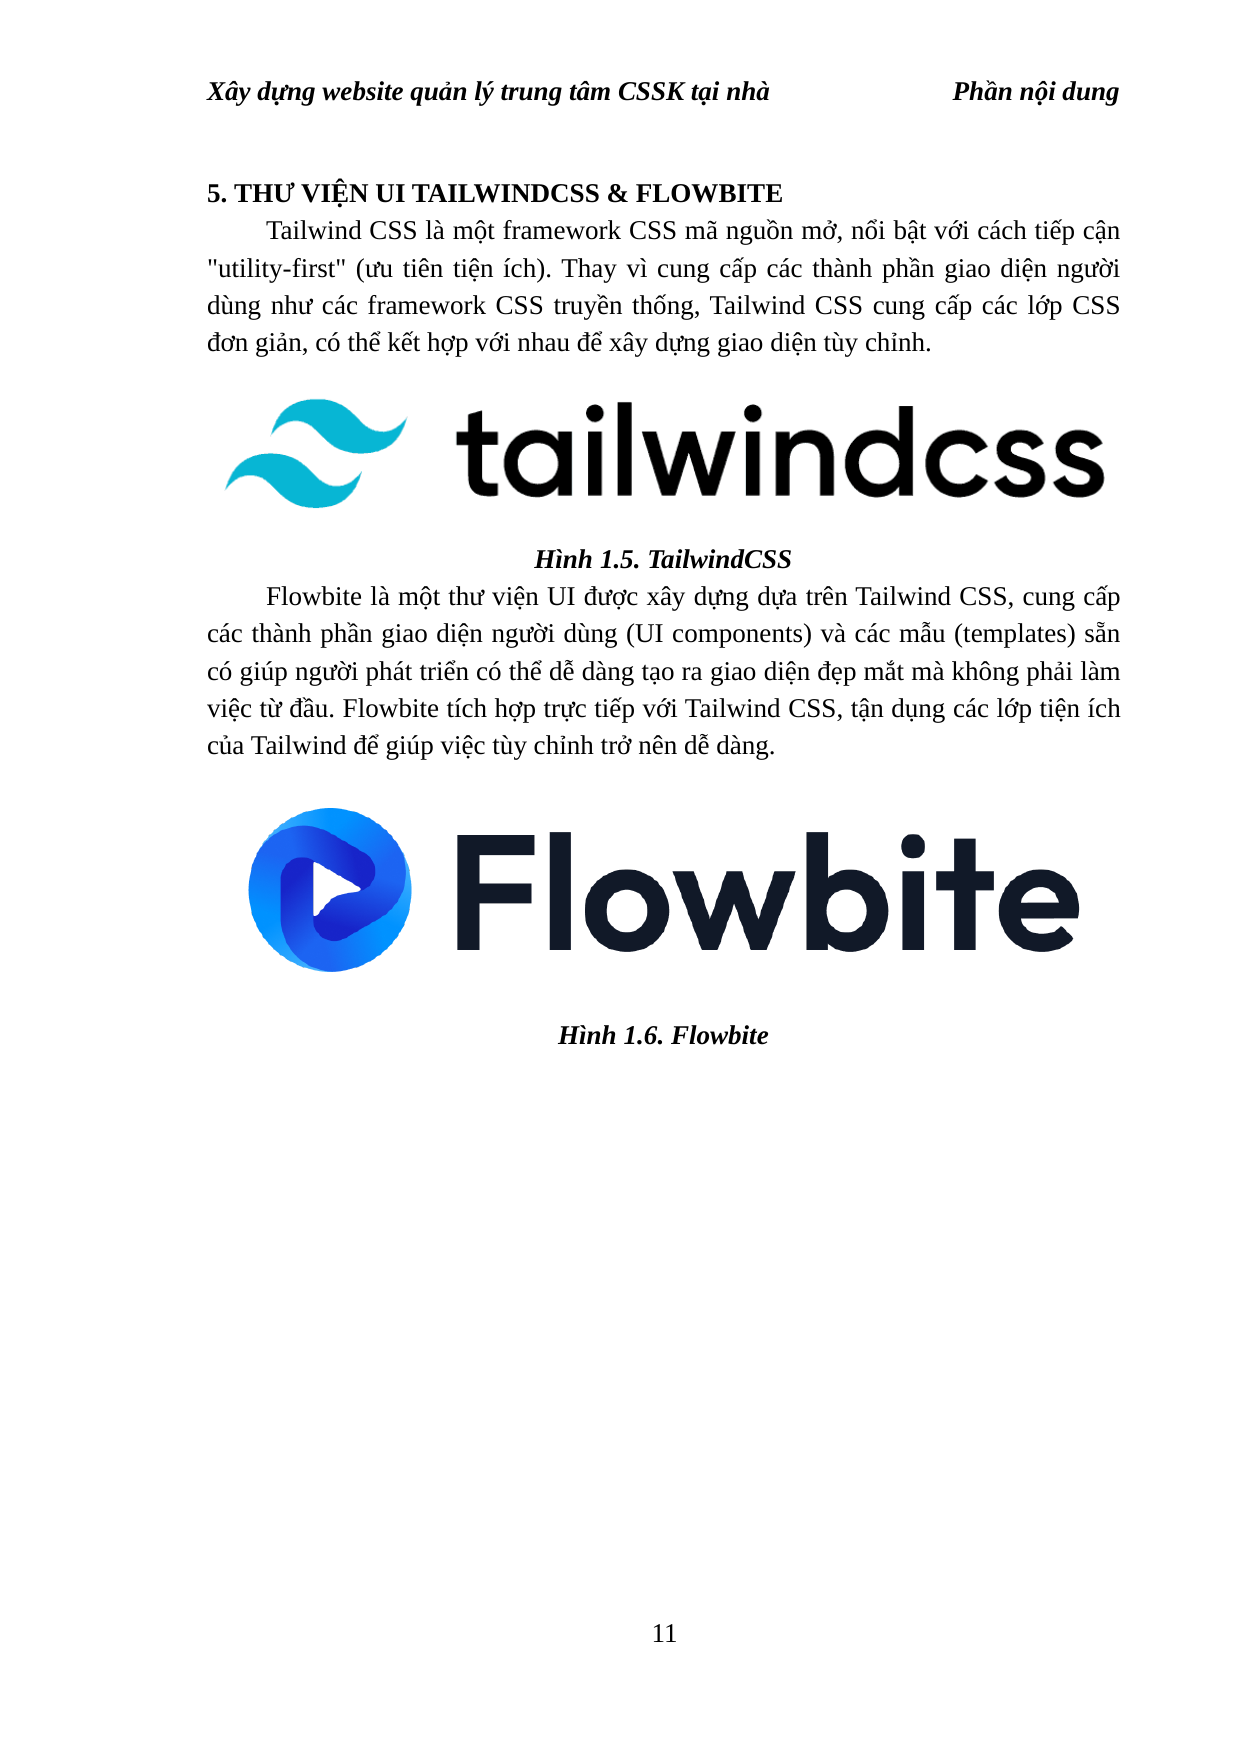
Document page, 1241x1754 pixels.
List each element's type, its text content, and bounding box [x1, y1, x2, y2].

subtitle Thư viện UI TailwindCSS & Flowbite [207, 177, 1122, 208]
picture [206, 766, 1123, 1013]
picture [206, 363, 1123, 537]
text Flowbite là một thư viện UI được xây dựng dựa trên Tailwind CSS, cung cấp các thành phần giao diện người dùng (UI components) và các mẫu (templates) sẵn có giúp người phát triển có thể dễ dàng tạo ra giao diện đẹp mắt mà không phải làm việc từ đầu. Flowbite tích hợp trực tiếp với Tailwind CSS, tận dụng các lớp tiện ích của Tailwind để giúp việc tùy chỉnh trở nên dễ dàng. [207, 580, 1122, 761]
text Tailwind CSS là một framework CSS mã nguồn mở, nổi bật với cách tiếp cận "utility-first" (ưu tiên tiện ích). Thay vì cung cấp các thành phần giao diện người dùng như các framework CSS truyền thống, Tailwind CSS cung cấp các lớp CSS đơn giản, có thể kết hợp với nhau để xây dựng giao diện tùy chỉnh. [207, 214, 1122, 357]
